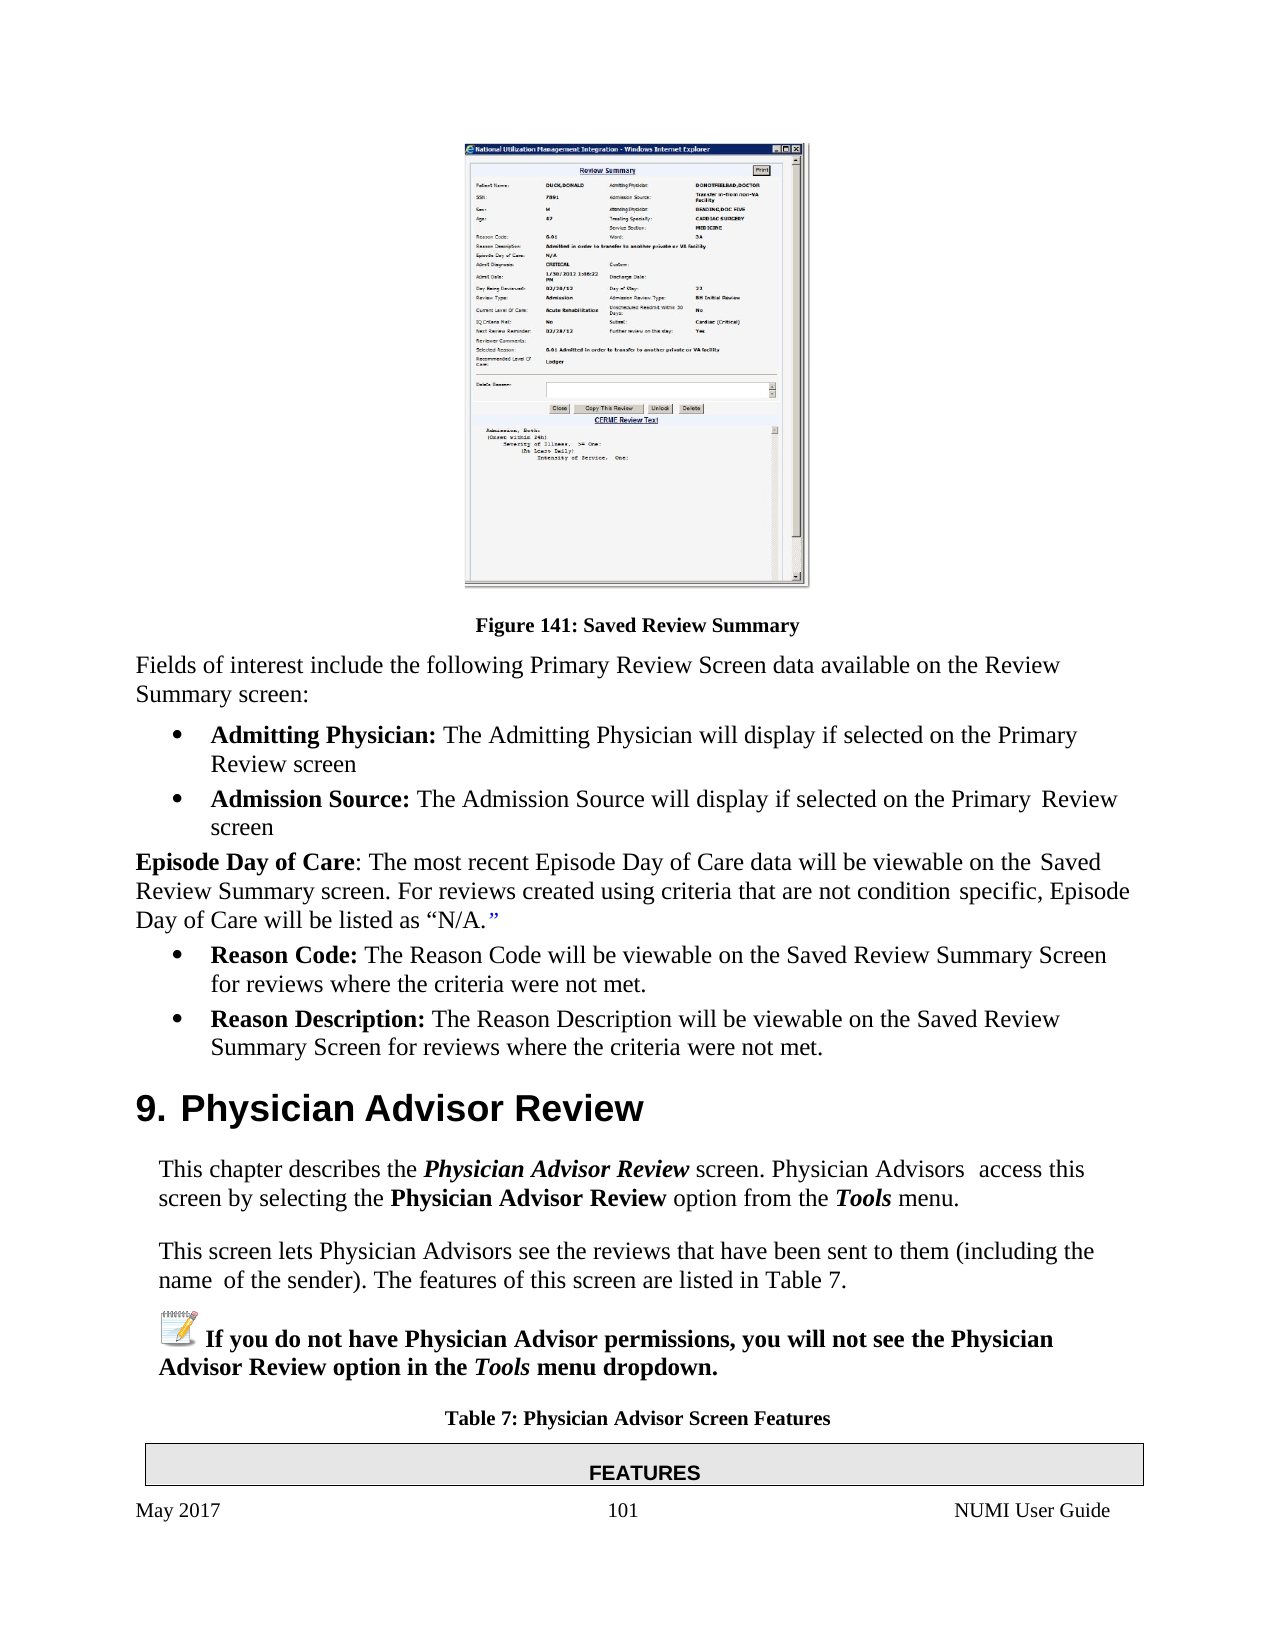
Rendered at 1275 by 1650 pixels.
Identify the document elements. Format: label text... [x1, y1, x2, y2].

text Table 7: Physician Advisor Screen Features [135, 1406, 1139, 1430]
subtitle Physician Advisor Review [135, 1086, 1139, 1129]
text If you do not have Physician Advisor permissions, you will not see the Physician Advisor Review option in the Tools menu dropdown. [158, 1306, 1139, 1381]
text This chapter describes the Physician Advisor Review screen. Physician Advisors access this screen by selecting the Physician Advisor Review option from the Tools menu. [158, 1154, 1108, 1212]
text Episode Day of Care: The most recent Episode Day of Care data will be viewable on the Saved Review Summary screen. For reviews created using criteria that are not condition specific, Episode Day of Care will be listed as “N/A.” [135, 847, 1139, 934]
list Admission Source: The Admission Source will display if selected on the Primary Review screen [173, 784, 1139, 841]
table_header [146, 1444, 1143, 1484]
picture [464, 143, 811, 589]
list Reason Code: The Reason Code will be viewable on the Saved Review Summary Screen for reviews where the criteria were not met. [173, 940, 1139, 997]
picture [158, 1306, 199, 1347]
text Figure 141: Saved Review Summary [135, 613, 1139, 637]
text Fields of interest include the following Primary Review Screen data available on the Review Summary screen: [135, 650, 1121, 707]
text This screen lets Physician Advisors see the reviews that have been sent to them (including the name of the sender). The features of this screen are listed in Table 7. [158, 1236, 1108, 1294]
list Reason Description: The Reason Description will be viewable on the Saved Review Summary Screen for reviews where the criteria were not met. [173, 1004, 1139, 1061]
list Admitting Physician: The Admitting Physician will display if selected on the Primary Review screen [173, 720, 1139, 777]
